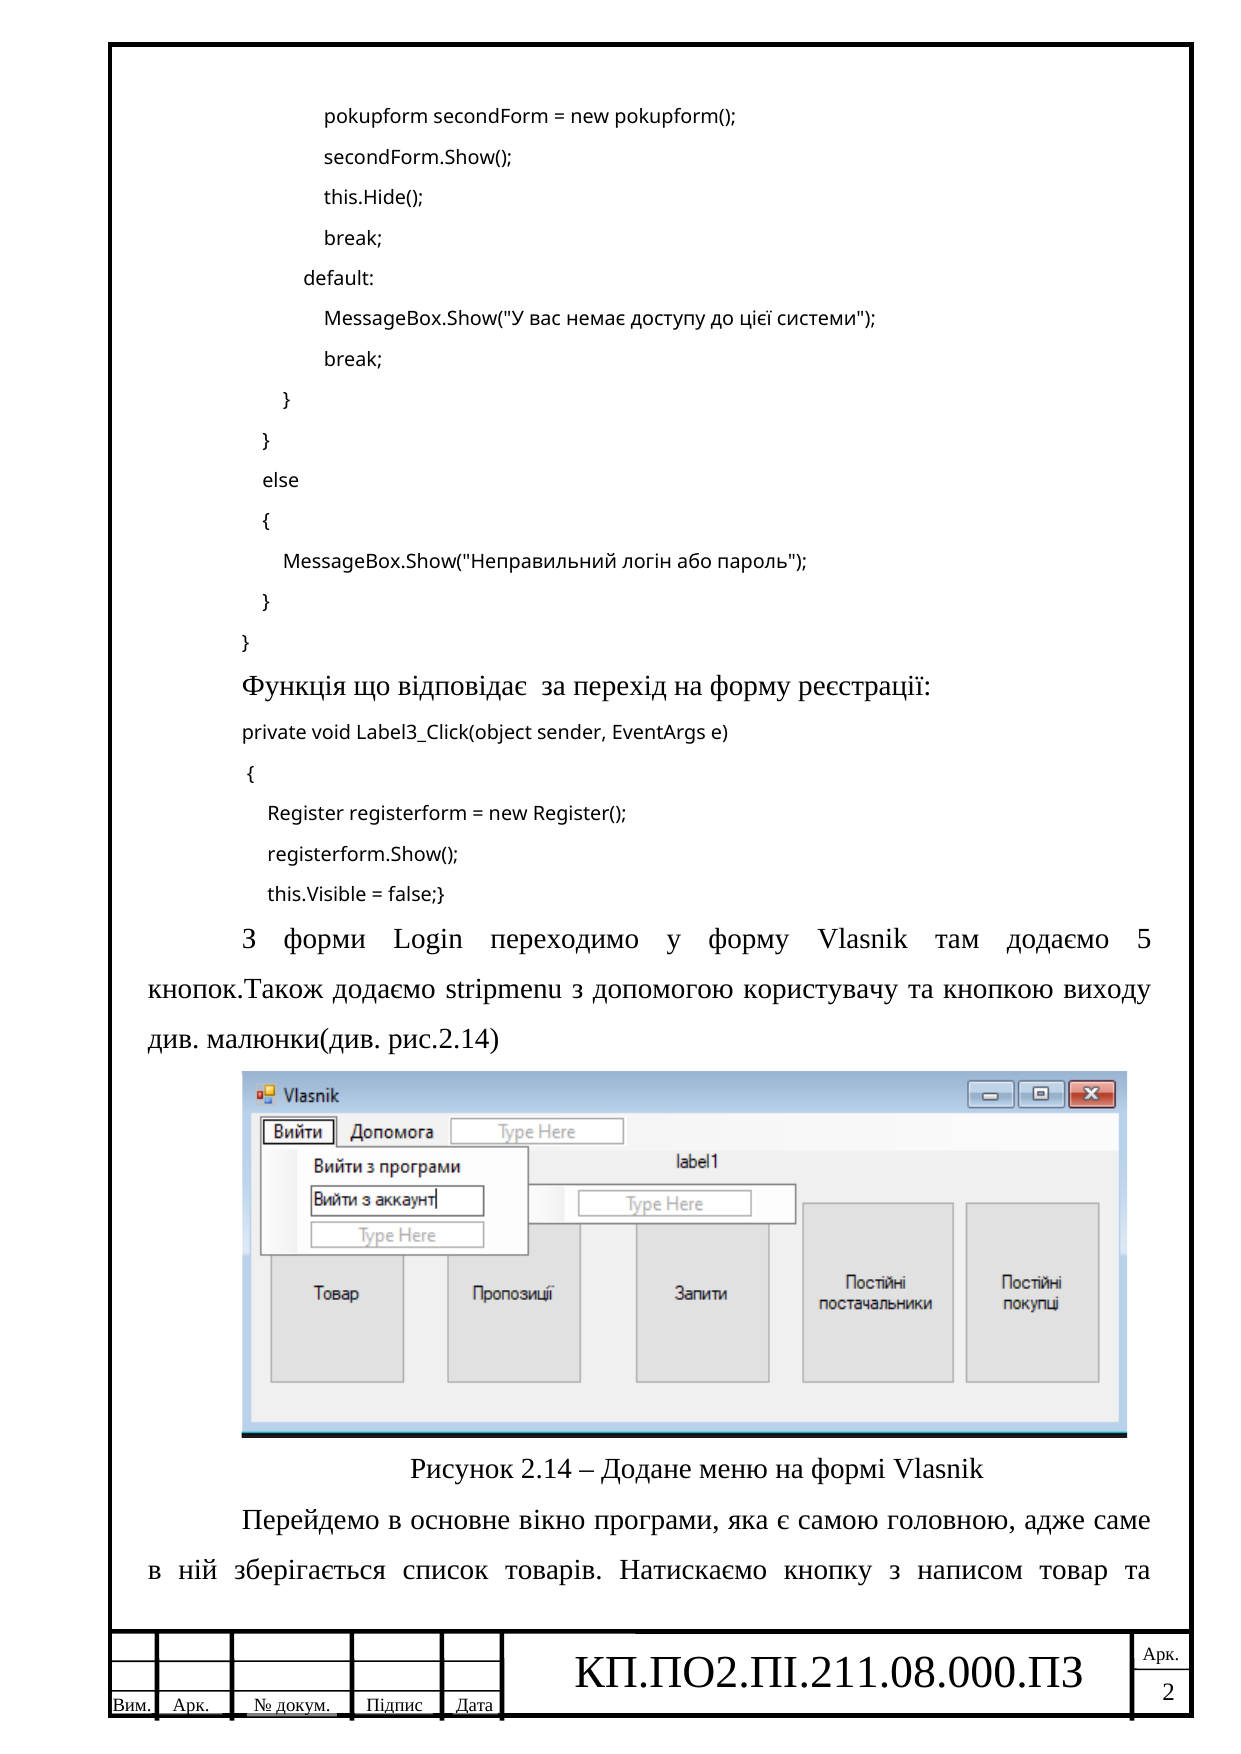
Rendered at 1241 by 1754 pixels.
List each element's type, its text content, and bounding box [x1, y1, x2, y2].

text З форми Login переходимо у форму Vlasnik там додаємо 5 кнопок.Також додаємо stripmenu з допомогою користувачу та кнопкою виходу див. малюнки(див. рис.2.14) [148, 921, 1152, 1055]
text registerform.Show(); [148, 840, 1152, 867]
text break; [148, 224, 1152, 251]
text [148, 1502, 1152, 1586]
text Рисунок 2.14 – Додане меню на формі Vlasnik [148, 1452, 1152, 1485]
text default: [148, 264, 1152, 291]
text } [148, 628, 1152, 655]
text break; [148, 345, 1152, 372]
text Функція що відповідає за перехід на форму реєстрації: [148, 668, 1152, 702]
text } [148, 426, 1152, 453]
text secondForm.Show(); [148, 143, 1152, 170]
text this.Visible = false;} [148, 880, 1152, 907]
text } [148, 385, 1152, 412]
text pokupform secondForm = new pokupform(); [148, 102, 1152, 129]
picture [241, 1071, 1128, 1438]
text MessageBox.Show("У вас немає доступу до цієї системи"); [148, 304, 1152, 332]
text } [148, 587, 1152, 614]
text this.Hide(); [148, 183, 1152, 210]
text MessageBox.Show("Неправильний логін або пароль"); [148, 547, 1152, 574]
text private void Label3_Click(object sender, EventArgs e) [148, 719, 1152, 746]
text else [148, 466, 1152, 493]
text Register registerform = new Register(); [148, 799, 1152, 826]
text { [148, 507, 1152, 534]
text { [148, 759, 1152, 786]
